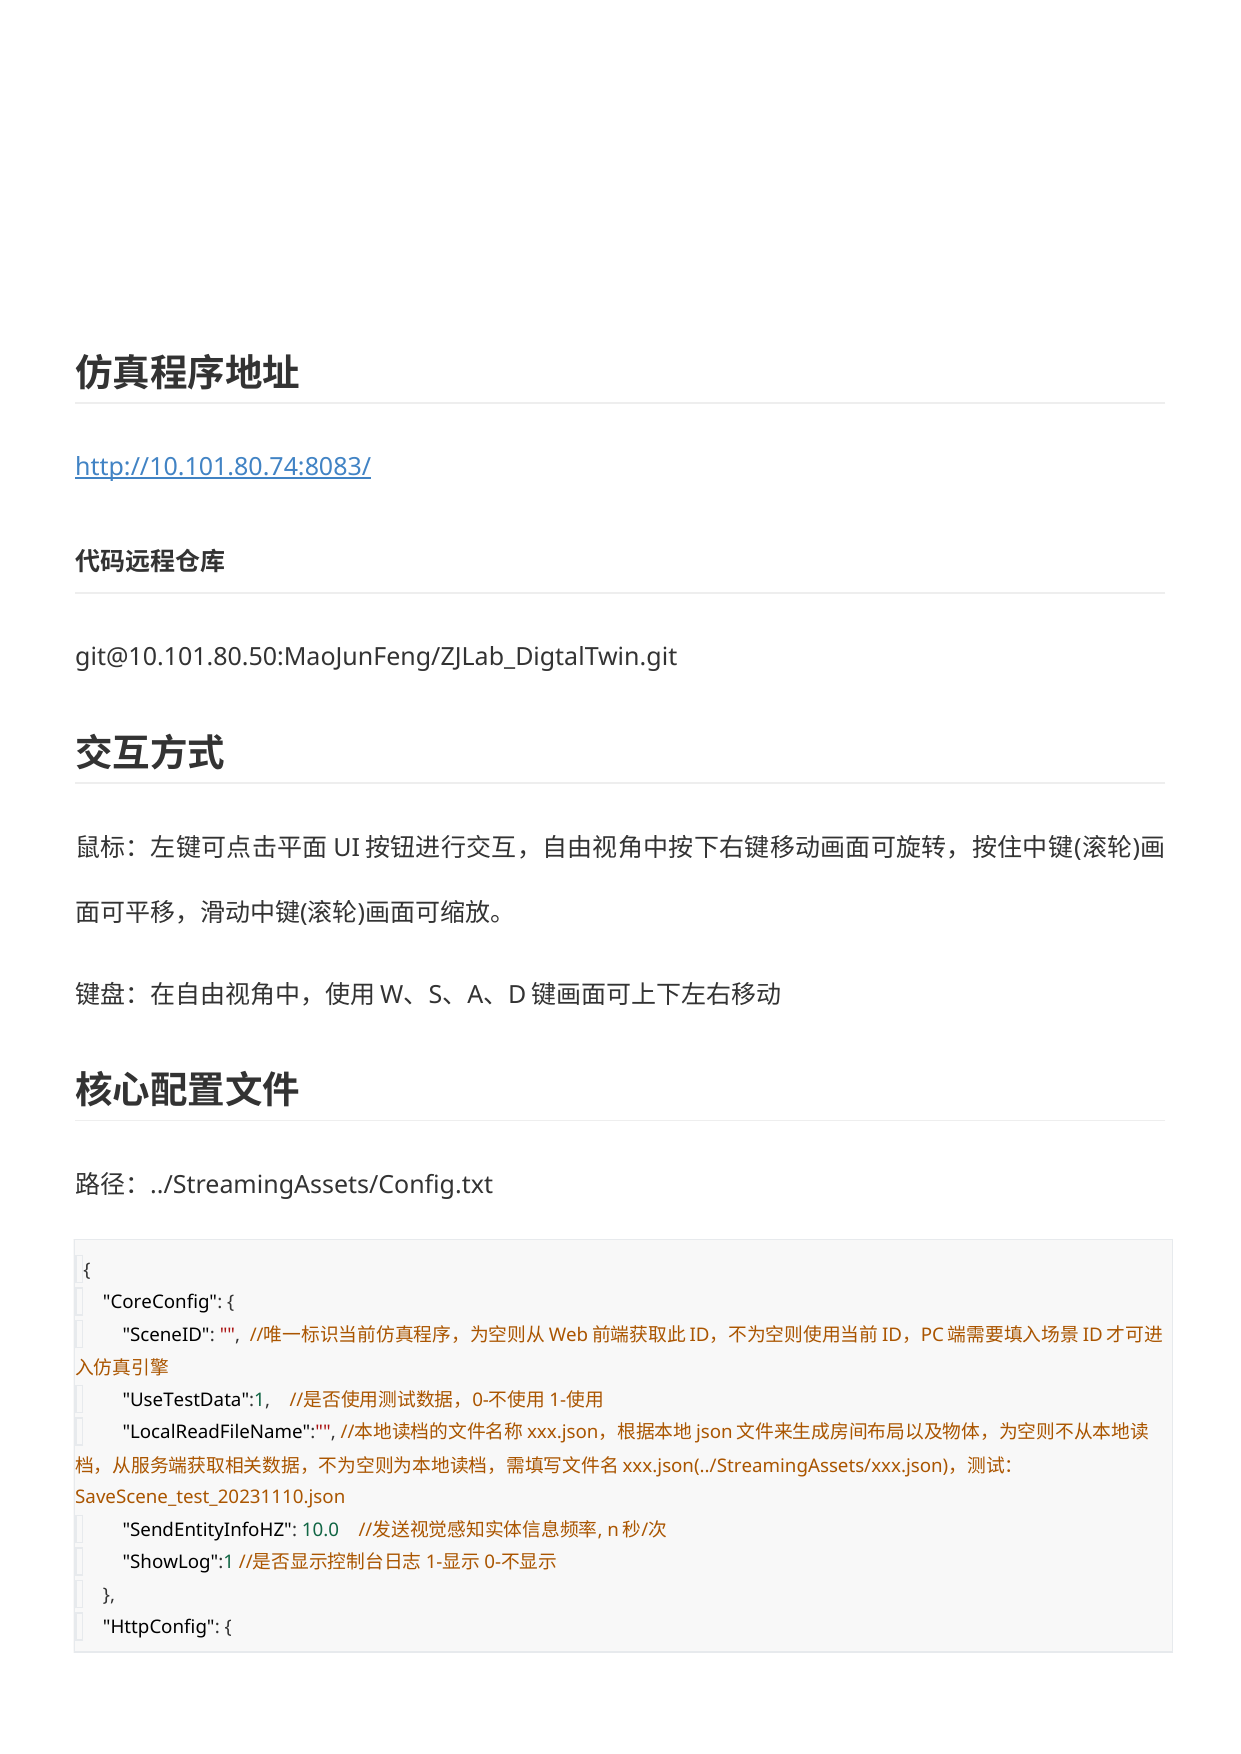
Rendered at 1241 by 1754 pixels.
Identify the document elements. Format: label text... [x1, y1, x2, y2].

subtitle 代码远程仓库 [75, 527, 1165, 592]
text http://10.101.80.74:8083/ [75, 433, 1165, 498]
text 路径：../StreamingAssets/Config.txt [75, 1150, 1165, 1215]
subtitle 核心配置文件 [75, 1054, 1165, 1120]
subtitle 仿真程序地址 [75, 337, 1165, 402]
subtitle 交互方式 [75, 717, 1165, 782]
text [75, 1240, 1172, 1651]
text 鼠标：左键可点击平面UI按钮进行交互，自由视角中按下右键移动画面可旋转，按住中键(滚轮)画面可平移，滑动中键(滚轮)画面可缩放。 [75, 813, 1165, 943]
text 键盘：在自由视角中，使用W、S、A、D键画面可上下左右移动 [75, 960, 1165, 1025]
text git@10.101.80.50:MaoJunFeng/ZJLab_DigtalTwin.git [75, 623, 1165, 688]
